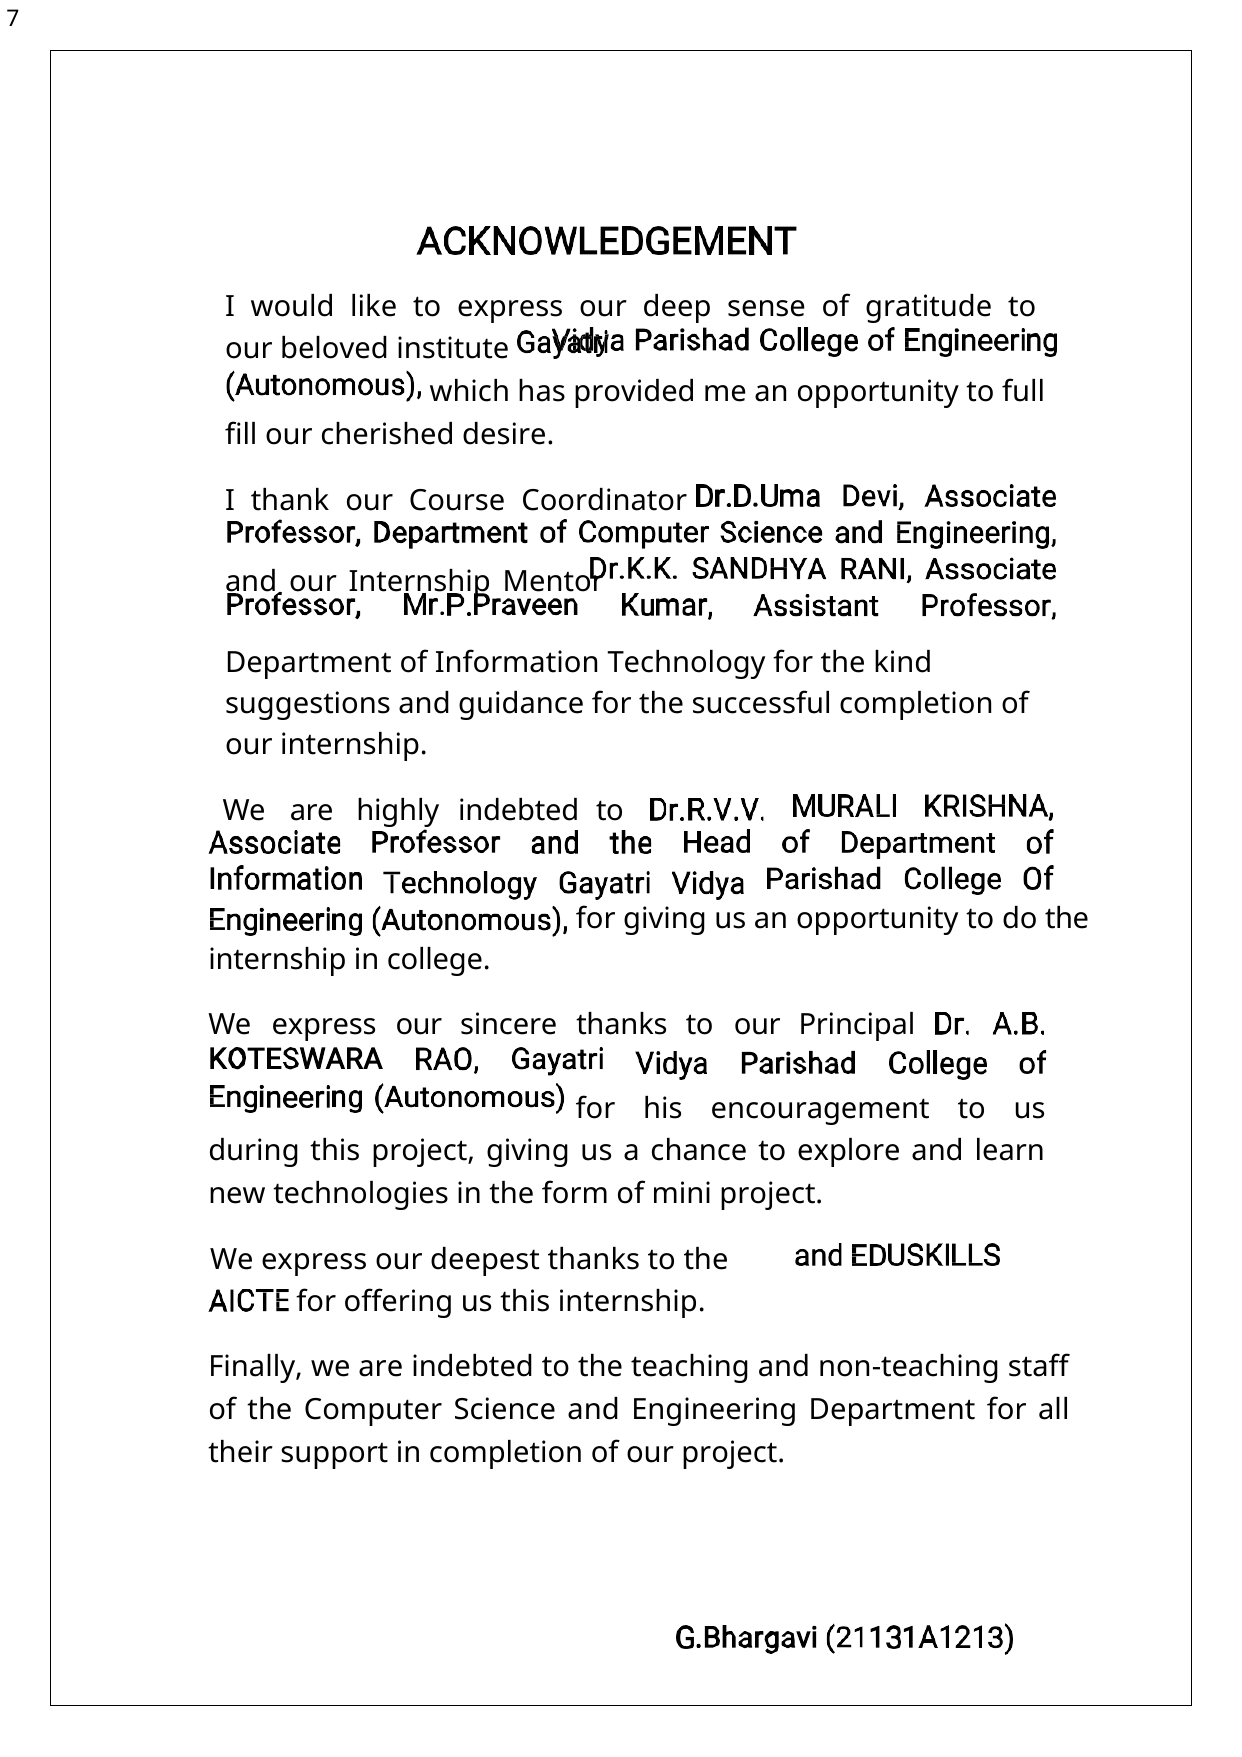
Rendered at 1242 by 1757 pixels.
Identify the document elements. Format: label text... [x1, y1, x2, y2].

picture [267, 907, 330, 931]
picture [1009, 794, 1053, 821]
picture [955, 1625, 982, 1648]
picture [1019, 1050, 1047, 1074]
picture [795, 1243, 842, 1266]
picture [734, 484, 751, 507]
picture [519, 226, 577, 255]
text Finally, we are indebted to the teaching and non-teaching staff of the Computer Science and Engineering Department for all their support in completion of our project. [208, 1345, 1071, 1471]
picture [826, 1623, 863, 1654]
text internship in college. [208, 938, 1156, 978]
picture [208, 830, 340, 854]
picture [656, 598, 712, 620]
picture [297, 866, 362, 890]
picture [888, 1243, 949, 1266]
text We express our deepest thanks to the for offering us this internship. [208, 1238, 816, 1320]
picture [1023, 865, 1054, 890]
text I thank our Course Coordinator and our Internship Mentor [225, 479, 707, 600]
picture [372, 871, 576, 937]
picture [622, 600, 654, 616]
text for giving us an opportunity to do the [576, 831, 1156, 937]
picture [210, 908, 257, 936]
picture [404, 600, 426, 615]
picture [218, 865, 295, 890]
text We express our sincere thanks to our Principal [208, 1003, 1156, 1043]
picture [838, 794, 896, 817]
picture [622, 226, 643, 255]
picture [935, 1012, 969, 1035]
picture [469, 226, 515, 255]
picture [671, 871, 744, 900]
picture [715, 489, 731, 507]
picture [416, 226, 466, 255]
picture [992, 1012, 1044, 1035]
picture [886, 1625, 901, 1649]
picture [707, 484, 1056, 620]
text We are highly indebted to [222, 789, 1156, 829]
picture [226, 370, 421, 402]
picture [332, 913, 362, 936]
picture [818, 794, 835, 817]
picture [676, 1625, 694, 1649]
picture [375, 1047, 603, 1052]
picture [695, 226, 723, 255]
picture [650, 798, 764, 821]
picture [918, 1625, 949, 1648]
picture [208, 1289, 289, 1312]
picture [447, 600, 471, 616]
picture [531, 830, 578, 854]
text I would like to express our deep sense of gratitude to our beloved institute [225, 285, 1080, 367]
picture [852, 1244, 886, 1266]
text which has provided me an opportunity to full fill our cherished desire. [225, 371, 1069, 453]
text for his encouragement to us during this project, giving us a chance to explore and learn new technologies in the form of mini project. [208, 1052, 1046, 1212]
text Department of Information Technology for the kind suggestions and guidance for the successful completion of our internship. [225, 642, 1080, 763]
picture [707, 484, 713, 507]
picture [952, 1243, 1000, 1266]
picture [925, 794, 1005, 817]
picture [988, 1623, 1013, 1655]
picture [429, 600, 444, 615]
picture [793, 794, 815, 817]
picture [749, 226, 772, 255]
picture [517, 330, 608, 359]
picture [646, 226, 669, 255]
